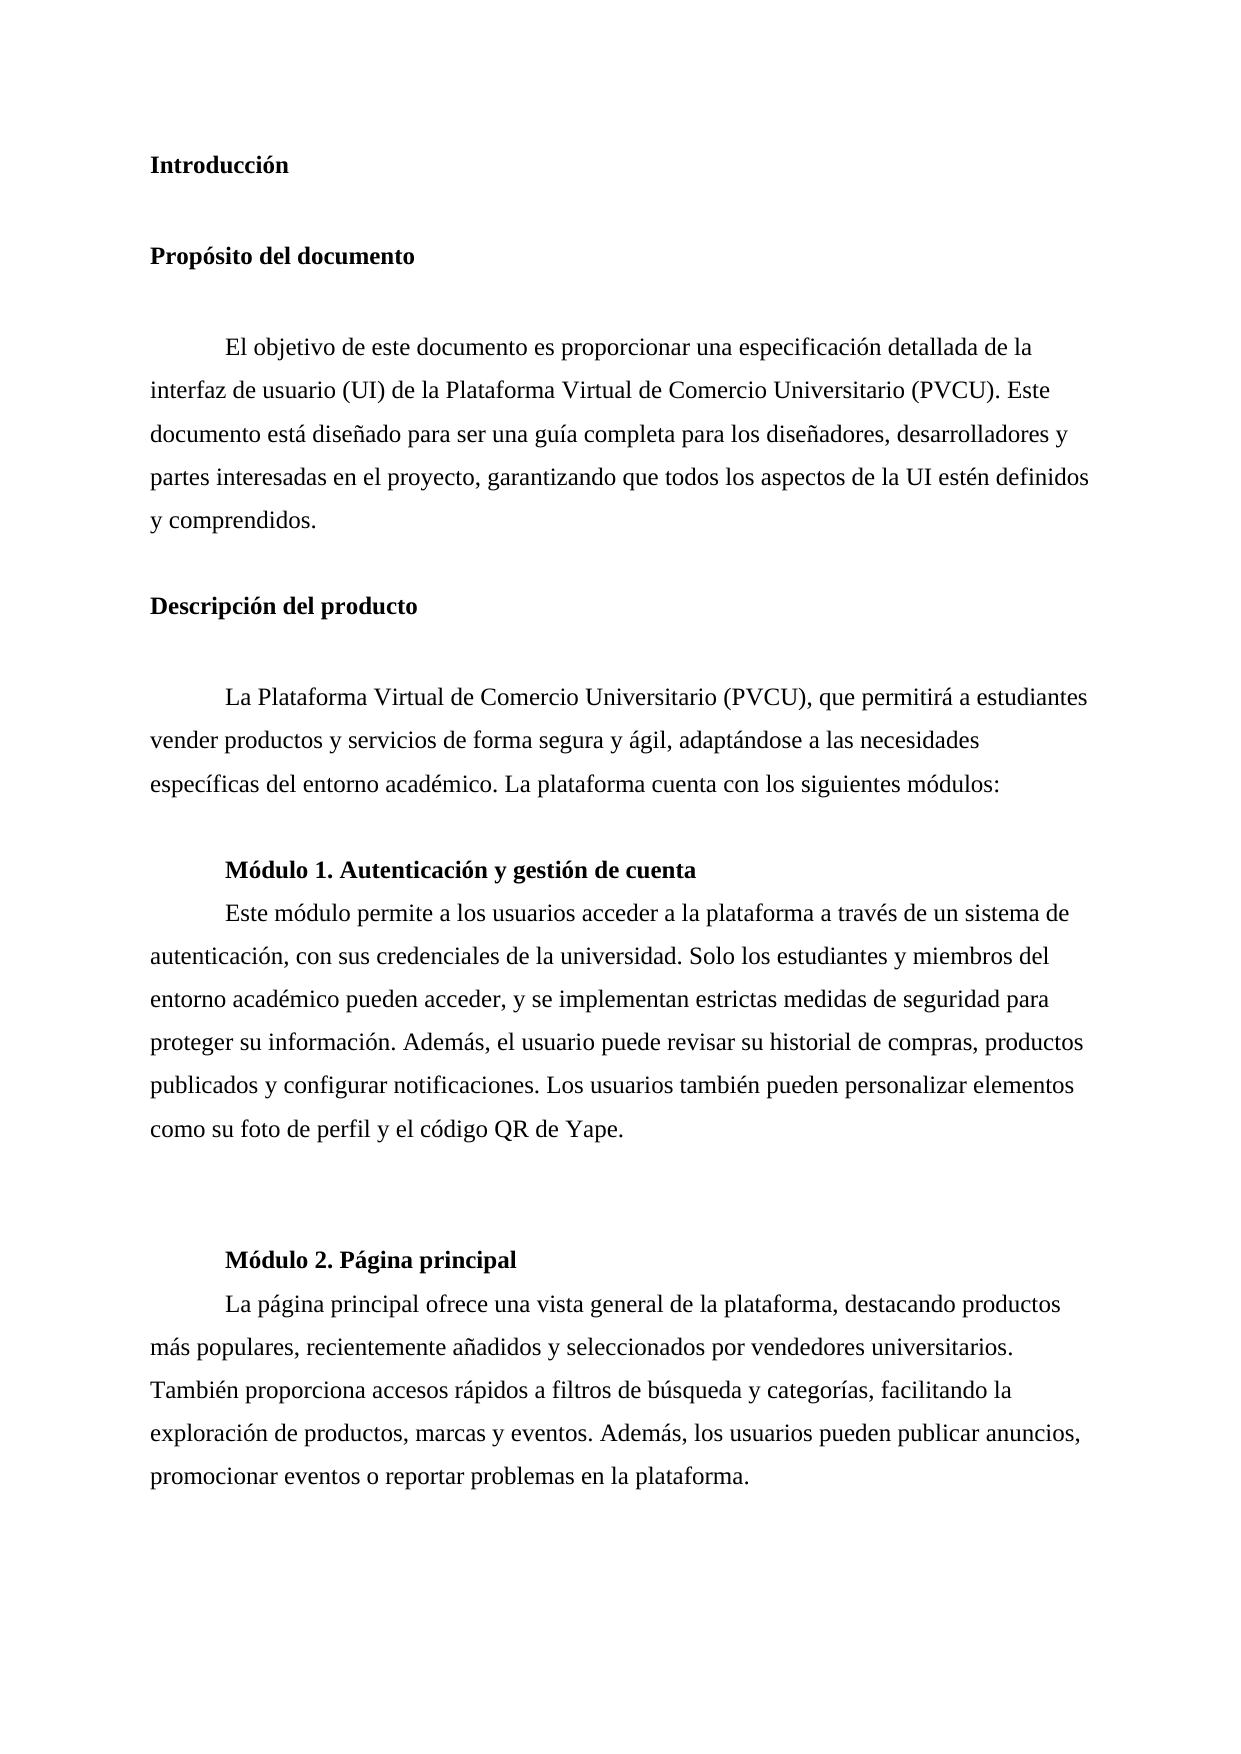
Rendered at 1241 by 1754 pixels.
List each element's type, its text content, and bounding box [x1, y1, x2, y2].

subtitle Introducción [150, 150, 1090, 226]
subtitle Descripción del producto [150, 591, 1090, 667]
text La Plataforma Virtual de Comercio Universitario (PVCU), que permitirá a estudiantes vender productos y servicios de forma segura y ágil, adaptándose a las necesidades específicas del entorno académico. La plataforma cuenta con los siguientes módulos: [150, 682, 1090, 797]
subtitle Módulo 2. Página principal [150, 1246, 1090, 1274]
text La página principal ofrece una vista general de la plataforma, destacando productos más populares, recientemente añadidos y seleccionados por vendedores universitarios. También proporciona accesos rápidos a filtros de búsqueda y categorías, facilitando la exploración de productos, marcas y eventos. Además, los usuarios pueden publicar anuncios, promocionar eventos o reportar problemas en la plataforma. [150, 1289, 1090, 1490]
subtitle Propósito del documento [150, 241, 1090, 317]
text El objetivo de este documento es proporcionar una especificación detallada de la interfaz de usuario (UI) de la Plataforma Virtual de Comercio Universitario (PVCU). Este documento está diseñado para ser una guía completa para los diseñadores, desarrolladores y partes interesadas en el proyecto, garantizando que todos los aspectos de la UI estén definidos y comprendidos. [150, 332, 1090, 534]
text Este módulo permite a los usuarios acceder a la plataforma a través de un sistema de autenticación, con sus credenciales de la universidad. Solo los estudiantes y miembros del entorno académico pueden acceder, y se implementan estrictas medidas de seguridad para proteger su información. Además, el usuario puede revisar su historial de compras, productos publicados y configurar notificaciones. Los usuarios también pueden personalizar elementos como su foto de perfil y el código QR de Yape. [150, 898, 1090, 1142]
subtitle Módulo 1. Autenticación y gestión de cuenta [150, 855, 1090, 884]
